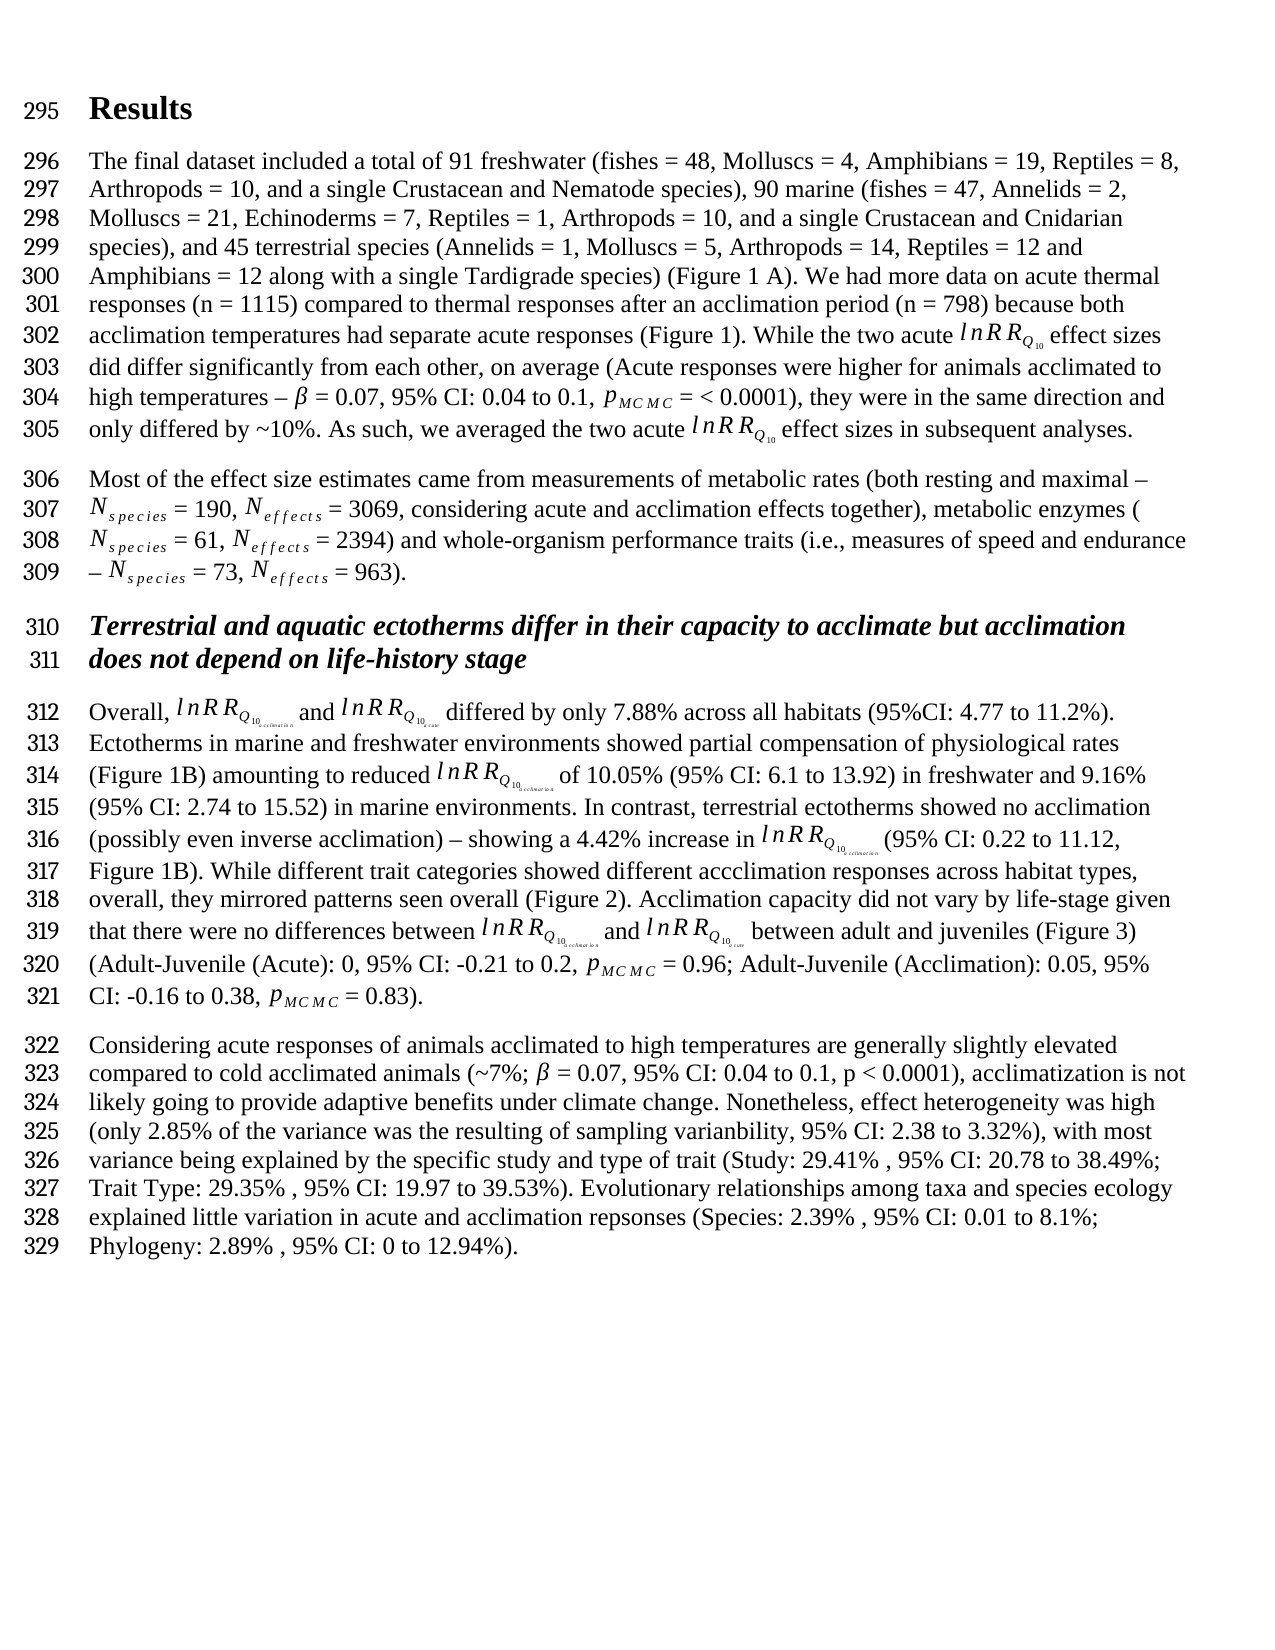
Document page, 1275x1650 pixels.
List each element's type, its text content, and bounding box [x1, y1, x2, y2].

text Considering acute responses of animals acclimated to high temperatures are generally slightly elevated compared to cold acclimated animals (~7%; = 0.07, 95% CI: 0.04 to 0.1, p < 0.0001), acclimatization is not likely going to provide adaptive benefits under climate change. Nonetheless, effect heterogeneity was high (only 2.85% of the variance was the resulting of sampling varianbility, 95% CI: 2.38 to 3.32%), with most variance being explained by the specific study and type of trait (Study: 29.41% , 95% CI: 20.78 to 38.49%; Trait Type: 29.35% , 95% CI: 19.97 to 39.53%). Evolutionary relationships among taxa and species ecology explained little variation in acute and acclimation repsonses (Species: 2.39% , 95% CI: 0.01 to 8.1%; Phylogeny: 2.89% , 95% CI: 0 to 12.94%). [89, 1030, 1186, 1260]
text Most of the effect size estimates came from measurements of metabolic rates (both resting and maximal – = 190, = 3069, considering acute and acclimation effects together), metabolic enzymes ( = 61, = 2394) and whole-organism performance traits (i.e., measures of speed and endurance – = 73, = 963). [89, 464, 1186, 587]
text Overall, and differed by only 7.88% across all habitats (95%CI: 4.77 to 11.2%). Ectotherms in marine and freshwater environments showed partial compensation of physiological rates (Figure 1B) amounting to reduced of 10.05% (95% CI: 6.1 to 13.92) in freshwater and 9.16% (95% CI: 2.74 to 15.52) in marine environments. In contrast, terrestrial ectotherms showed no acclimation (possibly even inverse acclimation) – showing a 4.42% increase in (95% CI: 0.22 to 11.12, Figure 1B). While different trait categories showed different accclimation responses across habitat types, overall, they mirrored patterns seen overall (Figure 2). Acclimation capacity did not vary by life-stage given that there were no differences between and between adult and juveniles (Figure 3) (Adult-Juvenile (Acute): 0, 95% CI: -0.21 to 0.2, = 0.96; Adult-Juvenile (Acclimation): 0.05, 95% CI: -0.16 to 0.38, = 0.83). [89, 694, 1186, 1011]
subtitle Terrestrial and aquatic ectotherms differ in their capacity to acclimate but acclimation does not depend on life-history stage [89, 608, 1186, 675]
text The final dataset included a total of 91 freshwater (fishes = 48, Molluscs = 4, Amphibians = 19, Reptiles = 8, Arthropods = 10, and a single Crustacean and Nematode species), 90 marine (fishes = 47, Annelids = 2, Molluscs = 21, Echinoderms = 7, Reptiles = 1, Arthropods = 10, and a single Crustacean and Cnidarian species), and 45 terrestrial species (Annelids = 1, Molluscs = 5, Arthropods = 14, Reptiles = 12 and Amphibians = 12 along with a single Tardigrade species) (Figure 1 A). We had more data on acute thermal responses (n = 1115) compared to thermal responses after an acclimation period (n = 798) because both acclimation temperatures had separate acute responses (Figure 1). While the two acute effect sizes did differ significantly from each other, on average (Acute responses were higher for animals acclimated to high temperatures – = 0.07, 95% CI: 0.04 to 0.1, = < 0.0001), they were in the same direction and only differed by ~10%. As such, we averaged the two acute effect sizes in subsequent analyses. [89, 146, 1186, 445]
subtitle Results [89, 89, 1186, 127]
